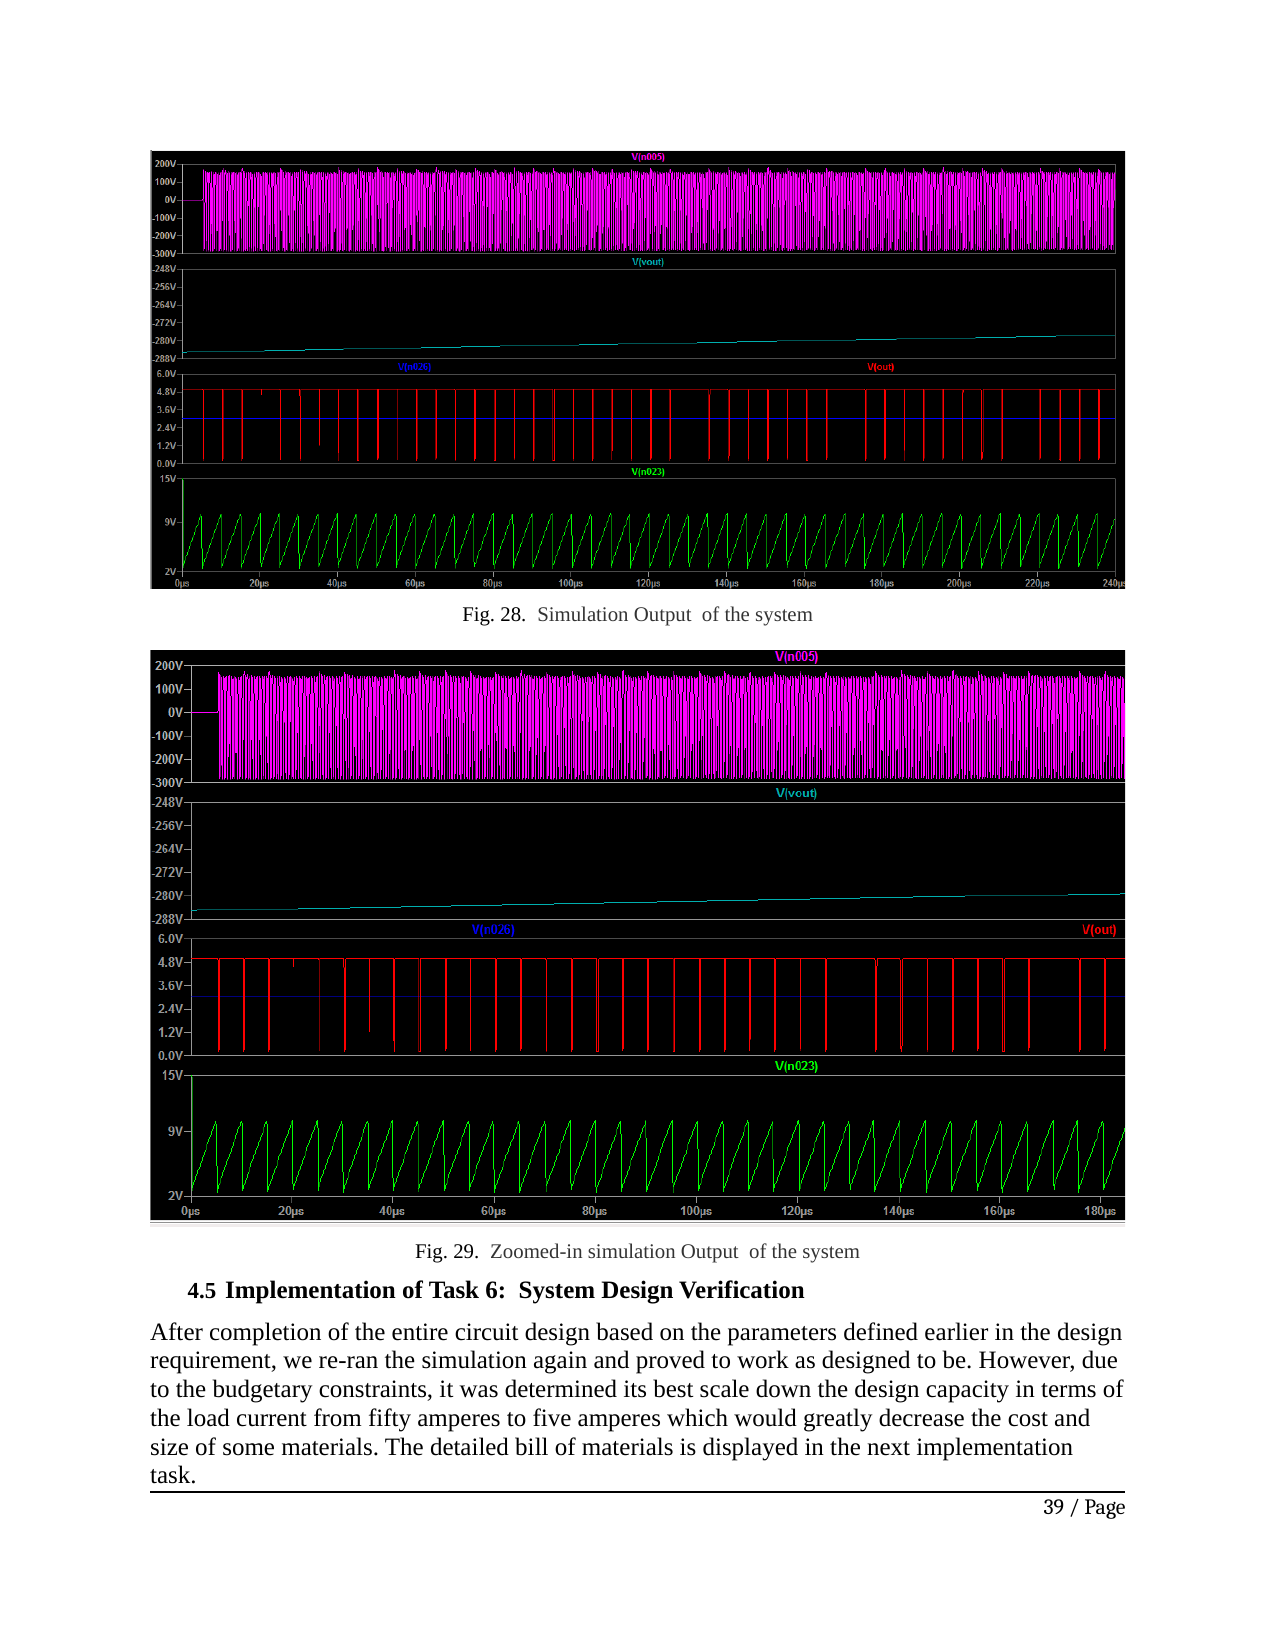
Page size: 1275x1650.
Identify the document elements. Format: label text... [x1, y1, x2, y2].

text Simulation Output of the system [150, 602, 1125, 626]
text Zoomed-in simulation Output of the system [150, 1239, 1125, 1263]
picture [150, 150, 1125, 589]
text After completion of the entire circuit design based on the parameters defined earlier in the design requirement, we re-ran the simulation again and proved to work as designed to be. However, due to the budgetary constraints, it was determined its best scale down the design capacity in terms of the load current from fifty amperes to five amperes which would greatly decrease the cost and size of some materials. The detailed bill of materials is displayed in the next implementation task. [150, 1317, 1125, 1489]
subtitle Implementation of Task 6: System Design Verification [187, 1275, 1125, 1304]
picture [150, 650, 1125, 1227]
